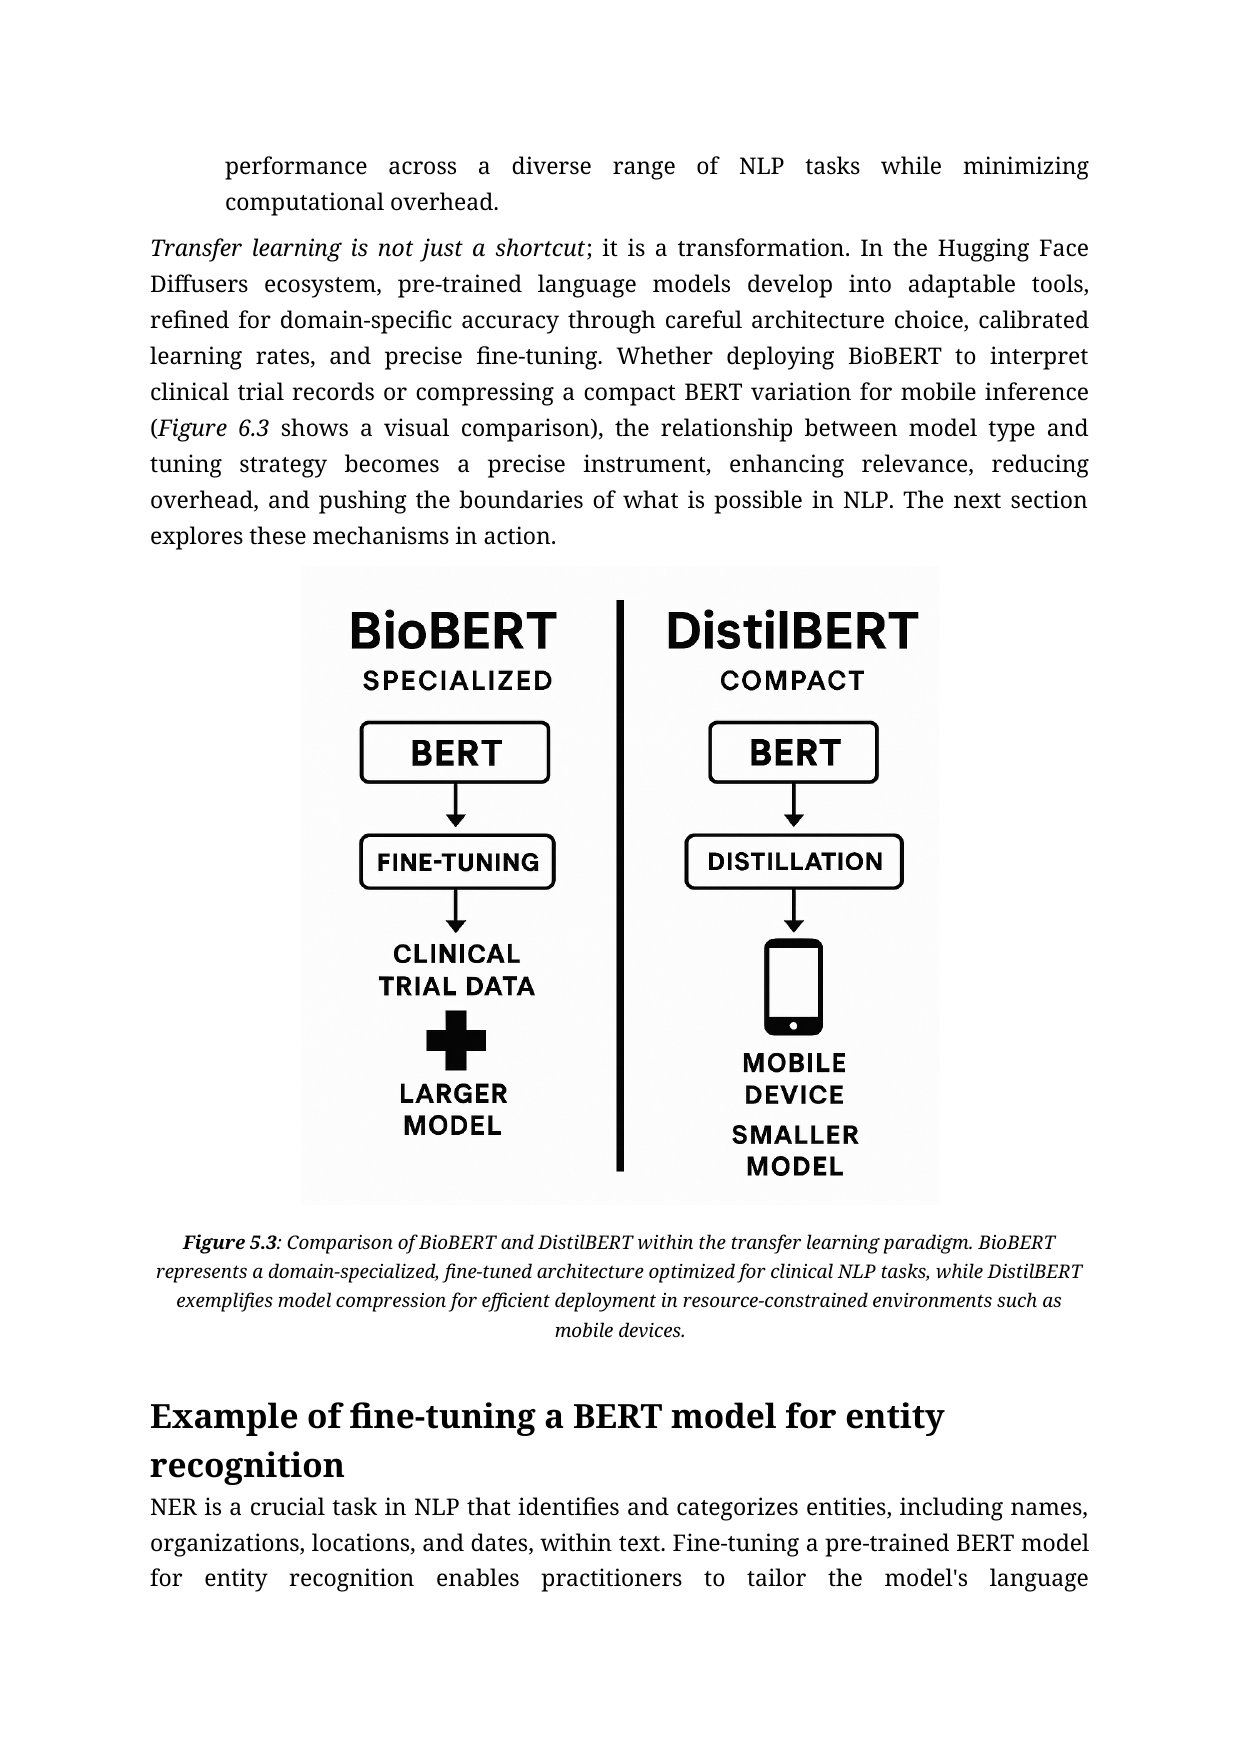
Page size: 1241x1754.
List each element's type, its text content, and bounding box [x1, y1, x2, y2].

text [225, 150, 1090, 217]
picture [301, 566, 940, 1205]
text Transfer learning is not just a shortcut; it is a transformation. In the Hugging Face Diffusers ecosystem, pre-trained language models develop into adaptable tools, refined for domain-specific accuracy through careful architecture choice, calibrated learning rates, and precise fine-tuning. Whether deploying BioBERT to interpret clinical trial records or compressing a compact BERT variation for mobile inference (Figure 6.3 shows a visual comparison), the relationship between model type and tuning strategy becomes a precise instrument, enhancing relevance, reducing overhead, and pushing the boundaries of what is possible in NLP. The next section explores these mechanisms in action. [150, 232, 1090, 551]
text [150, 1491, 1090, 1594]
subtitle Example of fine-tuning a BERT model for entity recognition [150, 1393, 1090, 1487]
text Figure 5.3: Comparison of BioBERT and DistilBERT within the transfer learning paradigm. BioBERT represents a domain-specialized, fine-tuned architecture optimized for clinical NLP tasks, while DistilBERT exemplifies model compression for efficient deployment in resource-constrained environments such as mobile devices. [150, 1229, 1090, 1342]
